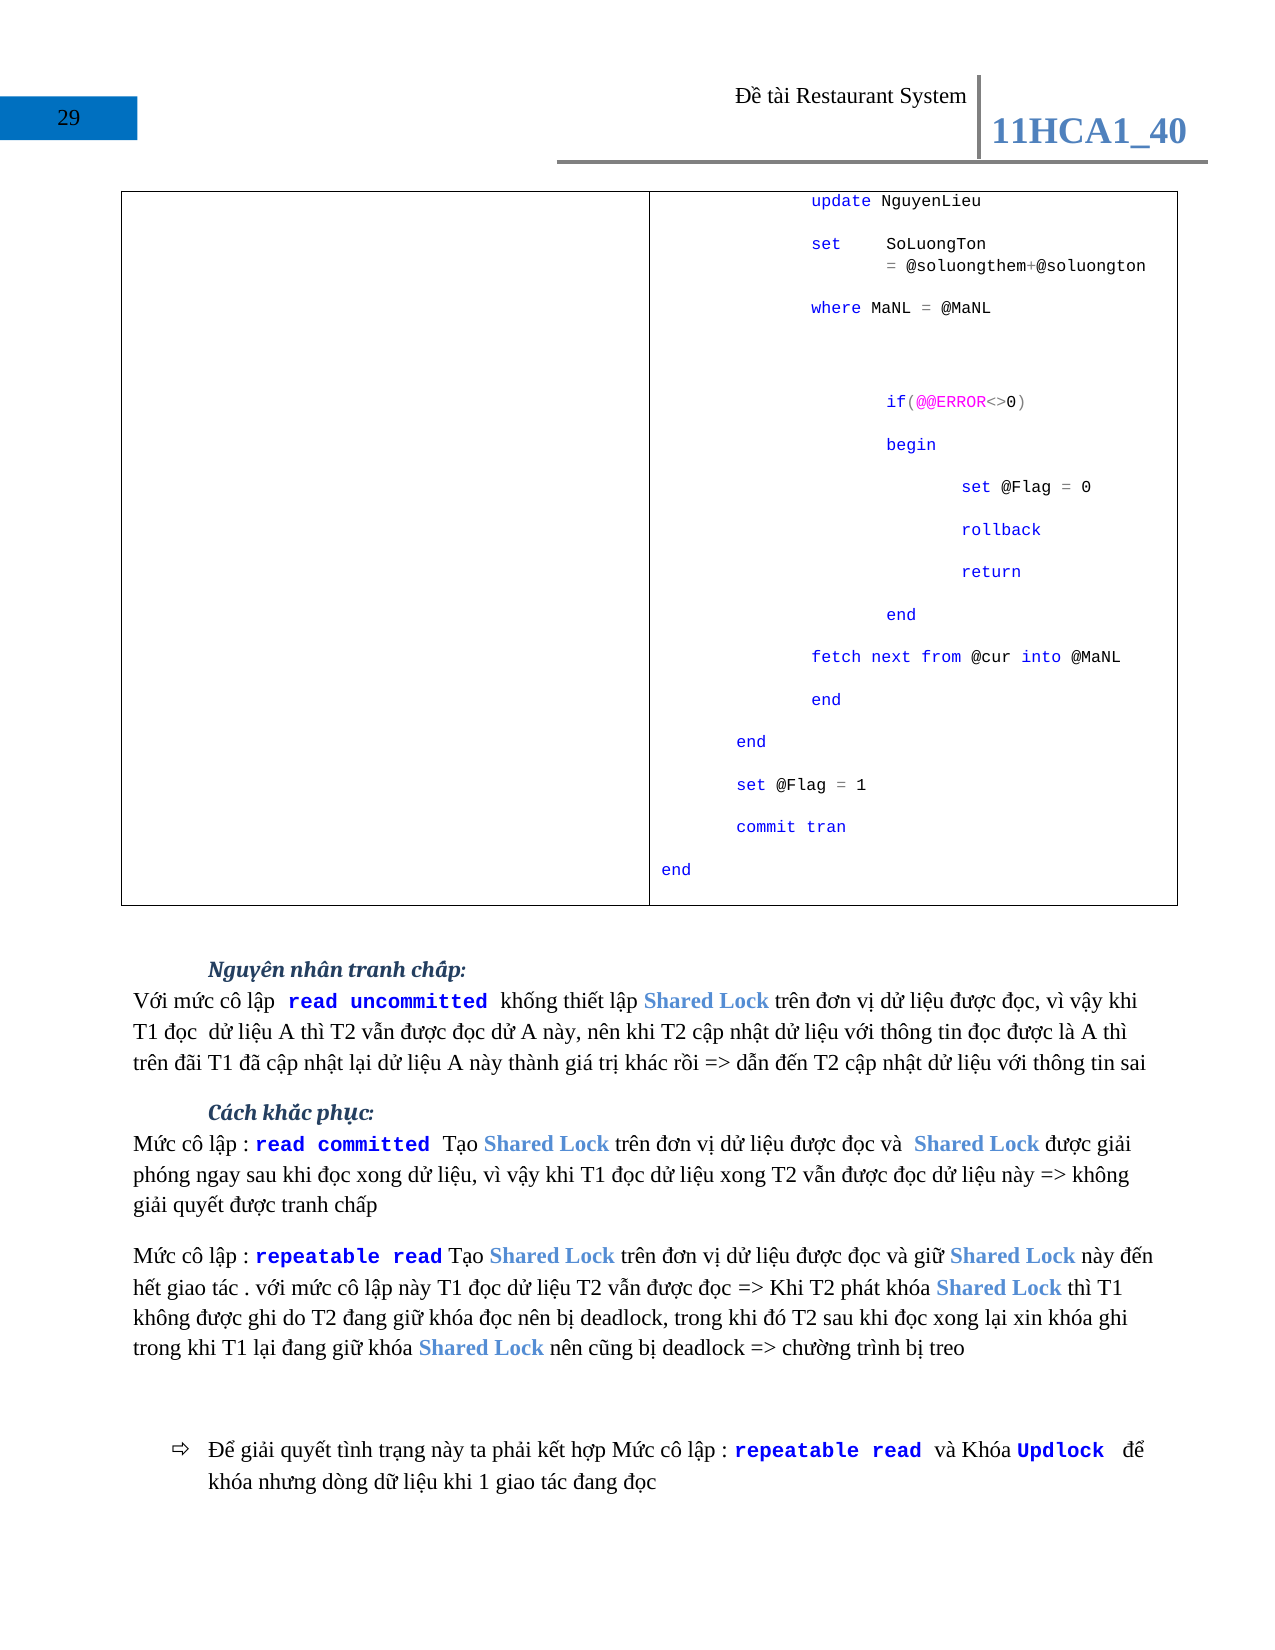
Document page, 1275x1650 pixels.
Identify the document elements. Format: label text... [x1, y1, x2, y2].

text Mức cô lập : read committed Tạo Shared Lock trên đơn vị dử liệu được đọc và Shared Lock được giải phóng ngay sau khi đọc xong dử liệu, vì vậy khi T1 đọc dử liệu xong T2 vẫn được đọc dử liệu này => không giải quyết được tranh chấp [133, 1130, 1167, 1218]
table_cell [122, 192, 649, 904]
text Mức cô lập : repeatable read Tạo Shared Lock trên đơn vị dử liệu được đọc và giữ Shared Lock này đến hết giao tác . với mức cô lập này T1 đọc dử liệu T2 vẫn được đọc => Khi T2 phát khóa Shared Lock thì T1 không được ghi do T2 đang giữ khóa đọc nên bị deadlock, trong khi đó T2 sau khi đọc xong lại xin khóa ghi trong khi T1 lại đang giữ khóa Shared Lock nên cũng bị deadlock => chường trình bị treo [133, 1242, 1167, 1361]
text Với mức cô lập read uncommitted khống thiết lập Shared Lock trên đơn vị dử liệu được đọc, vì vậy khi T1 đọc dử liệu A thì T2 vẫn được đọc dử A này, nên khi T2 cập nhật dử liệu với thông tin đọc được là A thì trên đãi T1 đã cập nhật lại dử liệu A này thành giá trị khác rồi => dẫn đến T2 cập nhật dử liệu với thông tin sai [133, 987, 1167, 1075]
subtitle Cách khắc phục: [208, 1099, 1167, 1126]
list Để giải quyết tình trạng này ta phải kết hợp Mức cô lập : repeatable read và Khóa Updlock để khóa nhưng dòng dữ liệu khi 1 giao tác đang đọc [170, 1436, 1167, 1494]
subtitle Nguyên nhân tranh chấp: [208, 957, 1167, 983]
